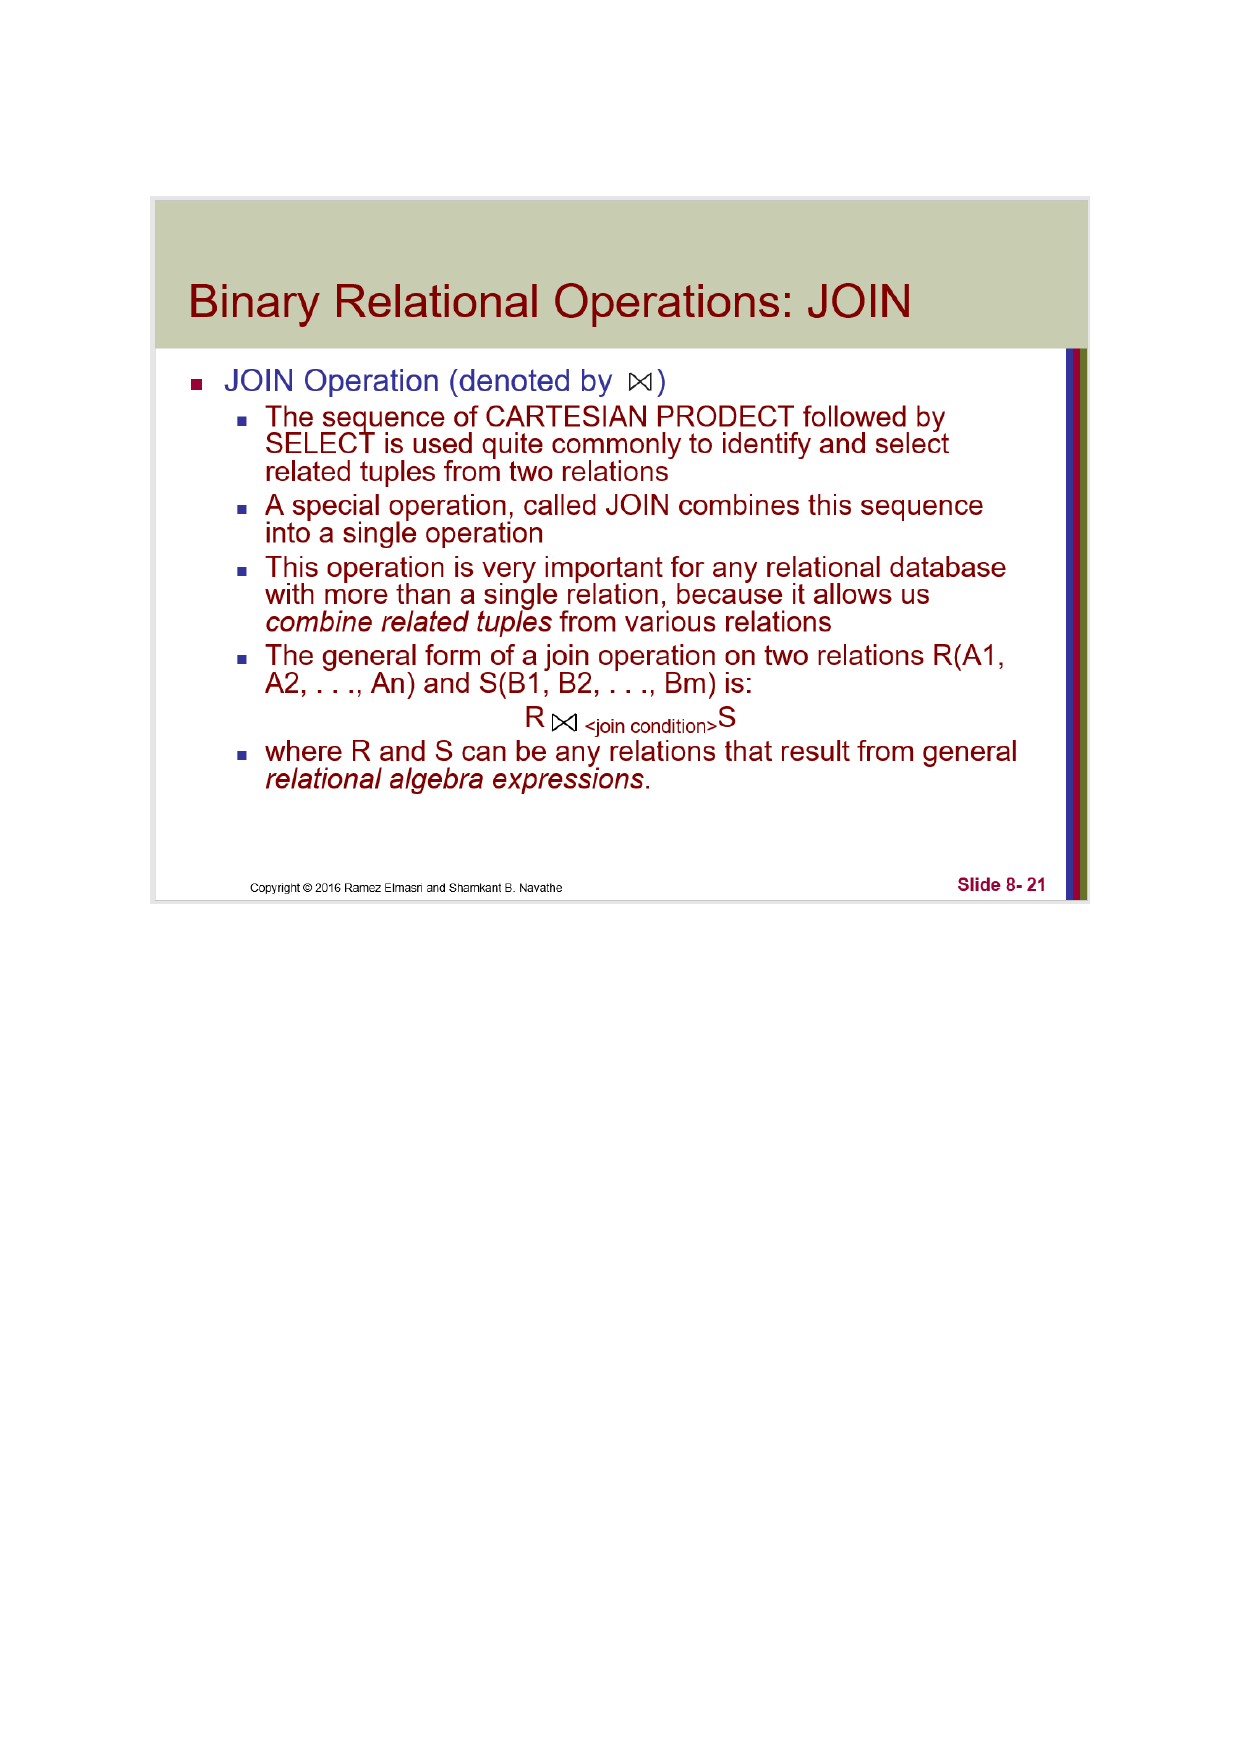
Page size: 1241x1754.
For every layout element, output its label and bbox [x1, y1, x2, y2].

picture [150, 196, 1091, 904]
